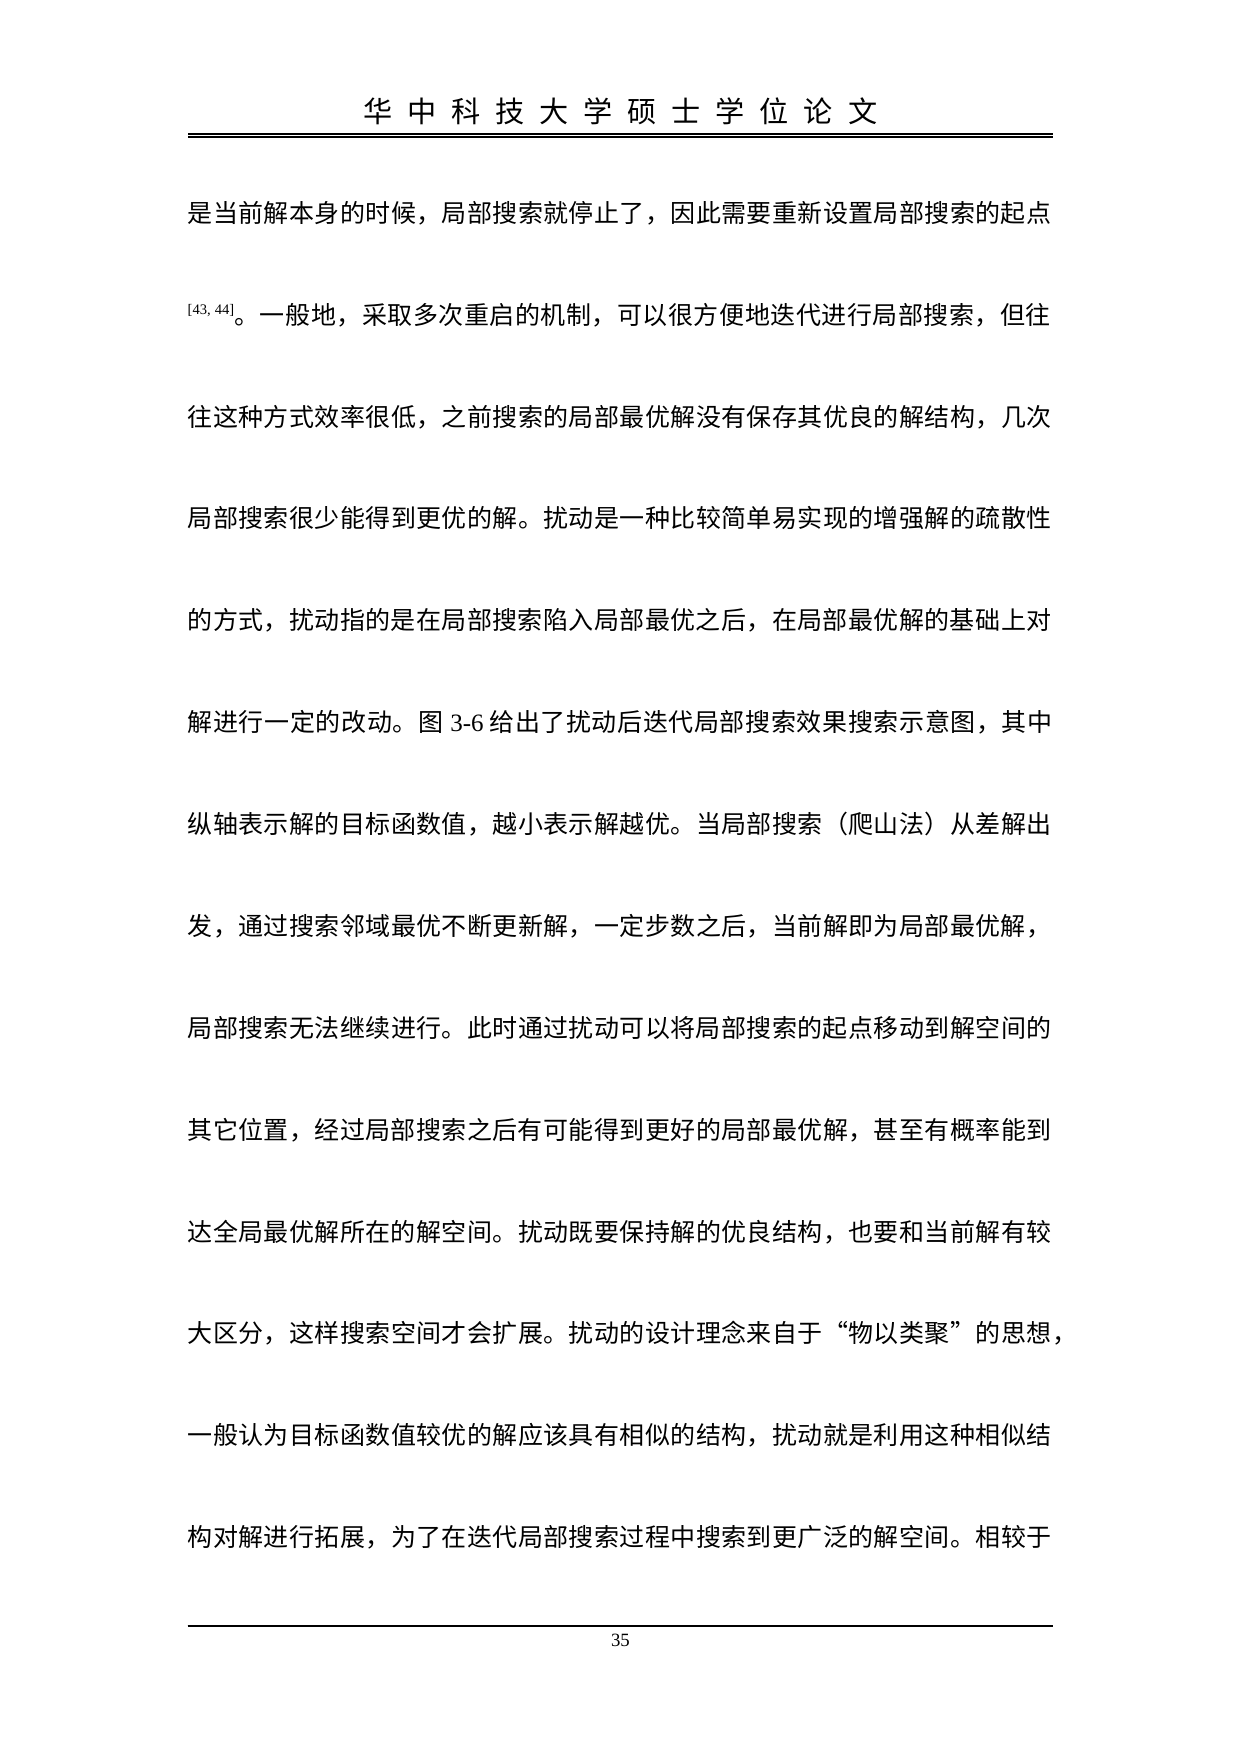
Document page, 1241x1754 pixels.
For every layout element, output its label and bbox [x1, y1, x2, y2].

text [187, 177, 1053, 1570]
